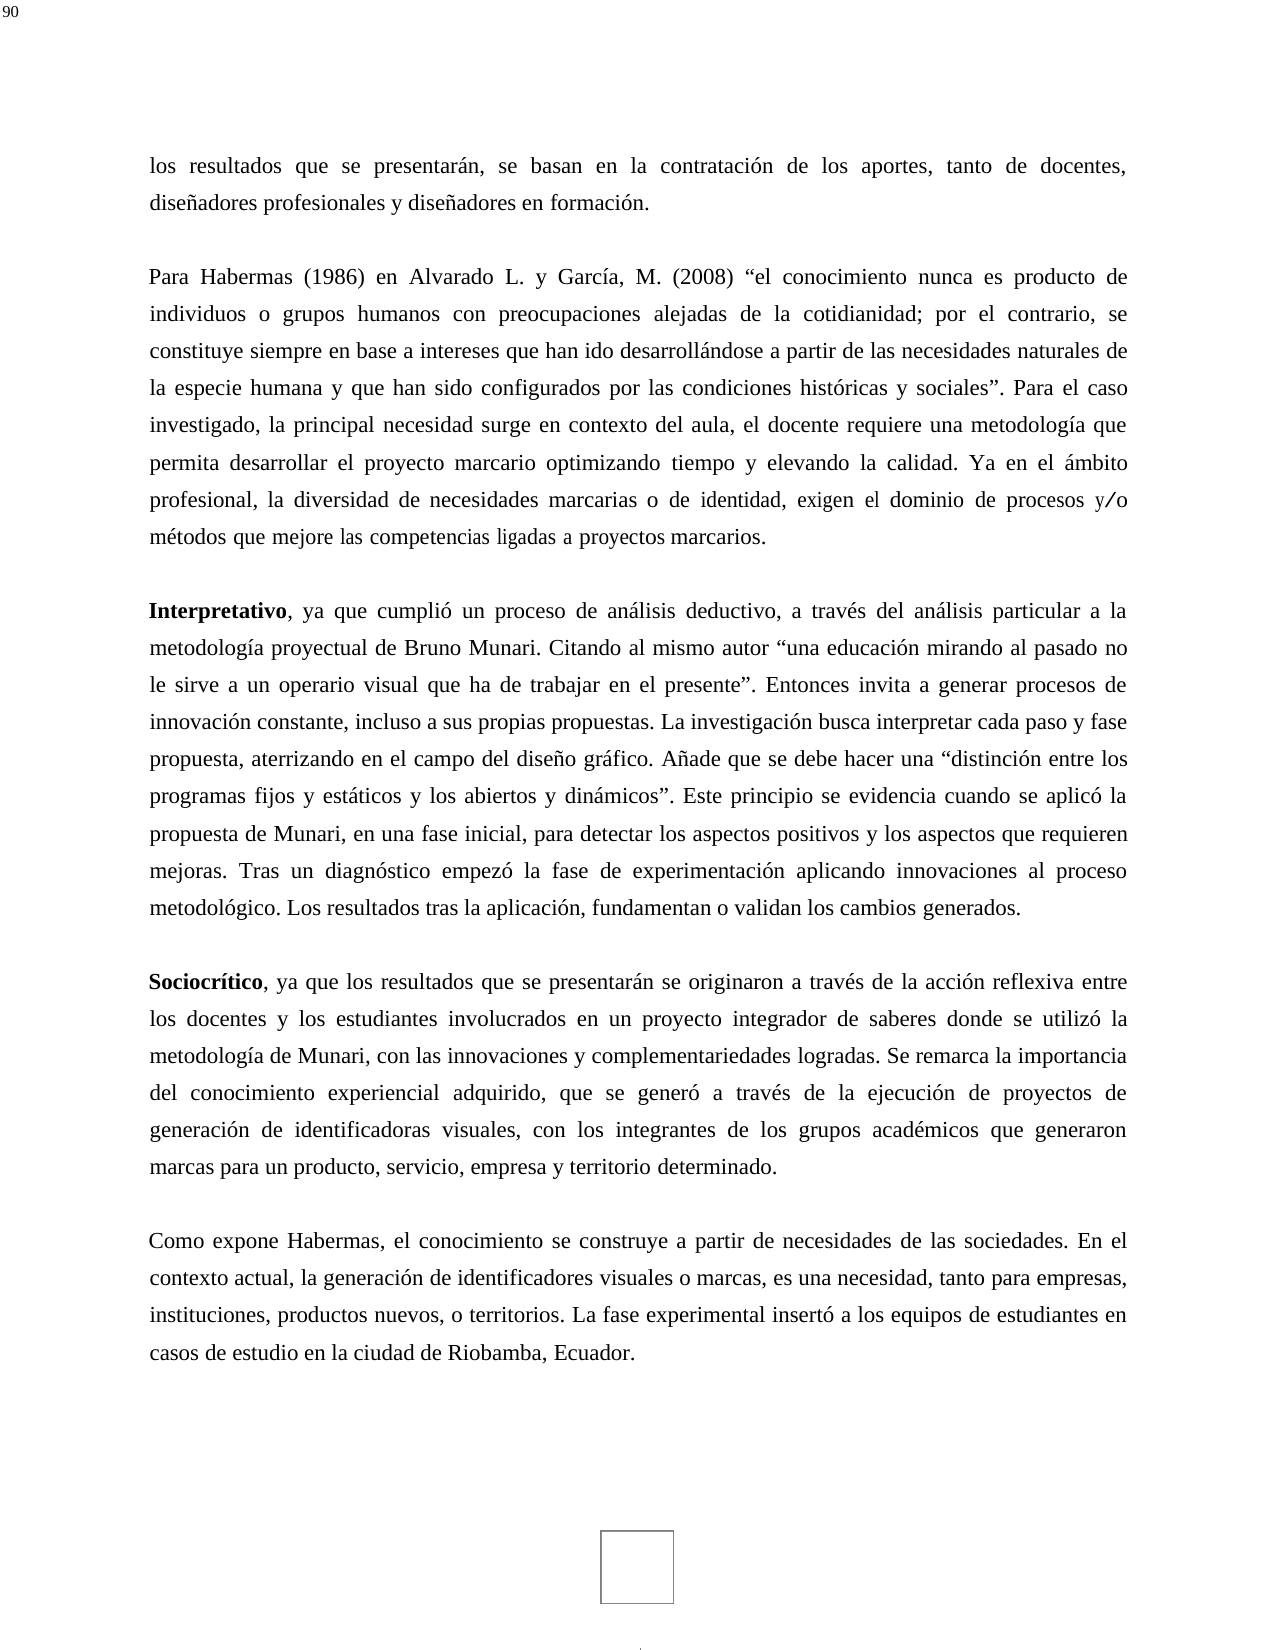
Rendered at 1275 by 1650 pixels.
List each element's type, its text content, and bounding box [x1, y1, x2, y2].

text Para Habermas (1986) en Alvarado L. y García, M. (2008) “el conocimiento nunca es producto de individuos o grupos humanos con preocupaciones alejadas de la cotidianidad; por el contrario, se constituye siempre en base a intereses que han ido desarrollándose a partir de las necesidades naturales de la especie humana y que han sido configurados por las condiciones históricas y sociales”. Para el caso investigado, la principal necesidad surge en contexto del aula, el docente requiere una metodología que permita desarrollar el proyecto marcario optimizando tiempo y elevando la calidad. Ya en el ámbito profesional, la diversidad de necesidades marcarias o de identidad, exigen el dominio de procesos y/o métodos que mejore las competencias ligadas a proyectos marcarios. [148, 263, 1128, 549]
text Como expone Habermas, el conocimiento se construye a partir de necesidades de las sociedades. En el contexto actual, la generación de identificadores visuales o marcas, es una necesidad, tanto para empresas, instituciones, productos nuevos, o territorios. La fase experimental insertó a los equipos de estudiantes en casos de estudio en la ciudad de Riobamba, Ecuador. [148, 1227, 1127, 1365]
picture [600, 1530, 674, 1604]
text Sociocrítico, ya que los resultados que se presentarán se originaron a través de la acción reflexiva entre los docentes y los estudiantes involucrados en un proyecto integrador de saberes donde se utilizó la metodología de Munari, con las innovaciones y complementariedades logradas. Se remarca la importancia del conocimiento experiencial adquirido, que se generó a través de la ejecución de proyectos de generación de identificadoras visuales, con los integrantes de los grupos académicos que generaron marcas para un producto, servicio, empresa y territorio determinado. [148, 968, 1128, 1179]
text los resultados que se presentarán, se basan en la contratación de los aportes, tanto de docentes, diseñadores profesionales y diseñadores en formación. [149, 152, 1127, 215]
text Interpretativo, ya que cumplió un proceso de análisis deductivo, a través del análisis particular a la metodología proyectual de Bruno Munari. Citando al mismo autor “una educación mirando al pasado no le sirve a un operario visual que ha de trabajar en el presente”. Entonces invita a generar procesos de innovación constante, incluso a sus propias propuestas. La investigación busca interpretar cada paso y fase propuesta, aterrizando en el campo del diseño gráfico. Añade que se debe hacer una “distinción entre los programas fijos y estáticos y los abiertos y dinámicos”. Este principio se evidencia cuando se aplicó la propuesta de Munari, en una fase inicial, para detectar los aspectos positivos y los aspectos que requieren mejoras. Tras un diagnóstico empezó la fase de experimentación aplicando innovaciones al proceso metodológico. Los resultados tras la aplicación, fundamentan o validan los cambios generados. [148, 597, 1128, 920]
